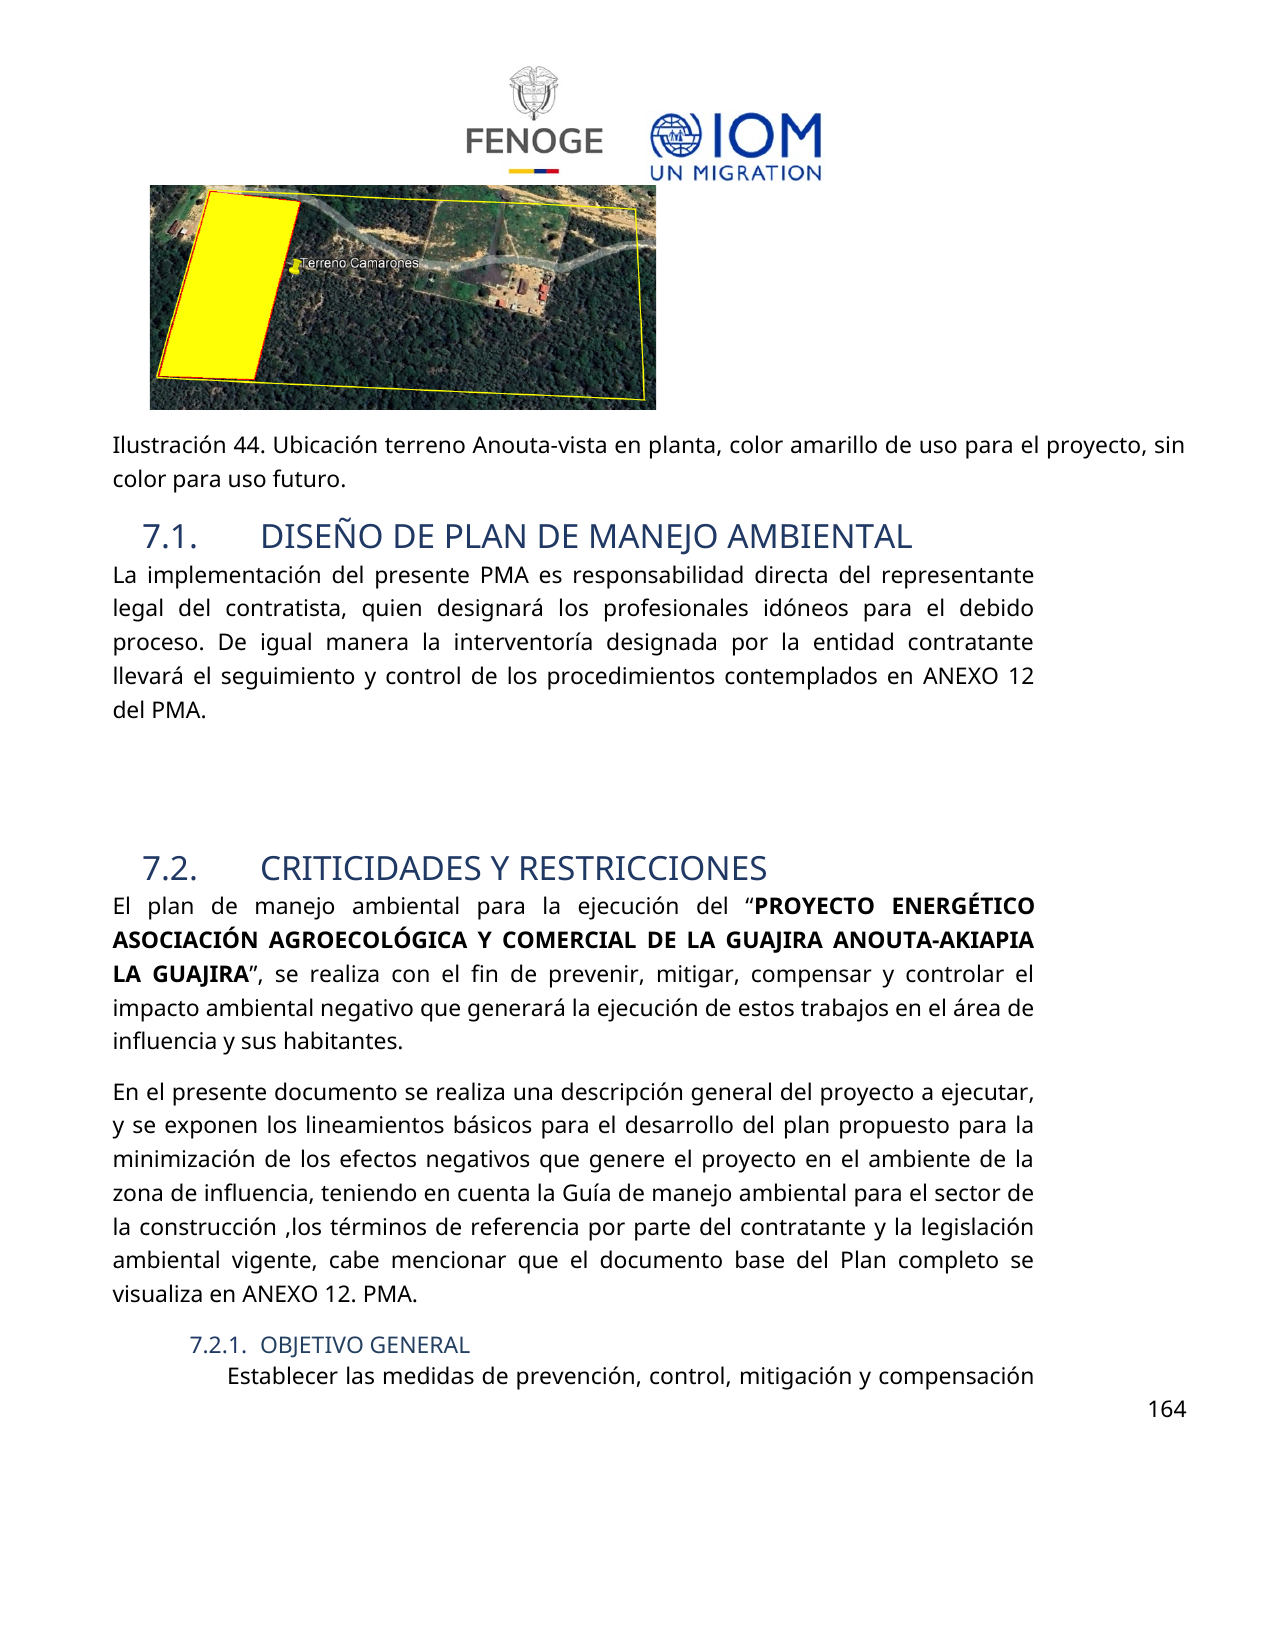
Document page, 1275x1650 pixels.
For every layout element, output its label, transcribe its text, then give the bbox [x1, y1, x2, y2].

picture [450, 60, 622, 179]
text La implementación del presente PMA es responsabilidad directa del representante legal del contratista, quien designará los profesionales idóneos para el debido proceso. De igual manera la interventoría designada por la entidad contratante llevará el seguimiento y control de los procedimientos contemplados en ANEXO 12 del PMA. [112, 558, 1035, 725]
text En el presente documento se realiza una descripción general del proyecto a ejecutar, y se exponen los lineamientos básicos para el desarrollo del plan propuesto para la minimización de los efectos negativos que genere el proyecto en el ambiente de la zona de influencia, teniendo en cuenta la Guía de manejo ambiental para el sector de la construcción ,los términos de referencia por parte del contratante y la legislación ambiental vigente, cabe mencionar que el documento base del Plan completo se visualiza en ANEXO 12. PMA. [112, 1076, 1035, 1309]
subtitle CRITICIDADES Y RESTRICCIONES [142, 845, 1186, 890]
list OBJETIVO GENERAL [189, 1328, 1035, 1360]
picture [149, 185, 657, 410]
subtitle DISEÑO DE PLAN DE MANEJO AMBIENTAL [142, 513, 1186, 558]
text El plan de manejo ambiental para la ejecución del “PROYECTO ENERGÉTICO ASOCIACIÓN AGROECOLÓGICA Y COMERCIAL DE LA GUAJIRA ANOUTA-AKIAPIA LA GUAJIRA”, se realiza con el fin de prevenir, mitigar, compensar y controlar el impacto ambiental negativo que generará la ejecución de estos trabajos en el área de influencia y sus habitantes. [112, 890, 1035, 1056]
picture [646, 111, 825, 182]
